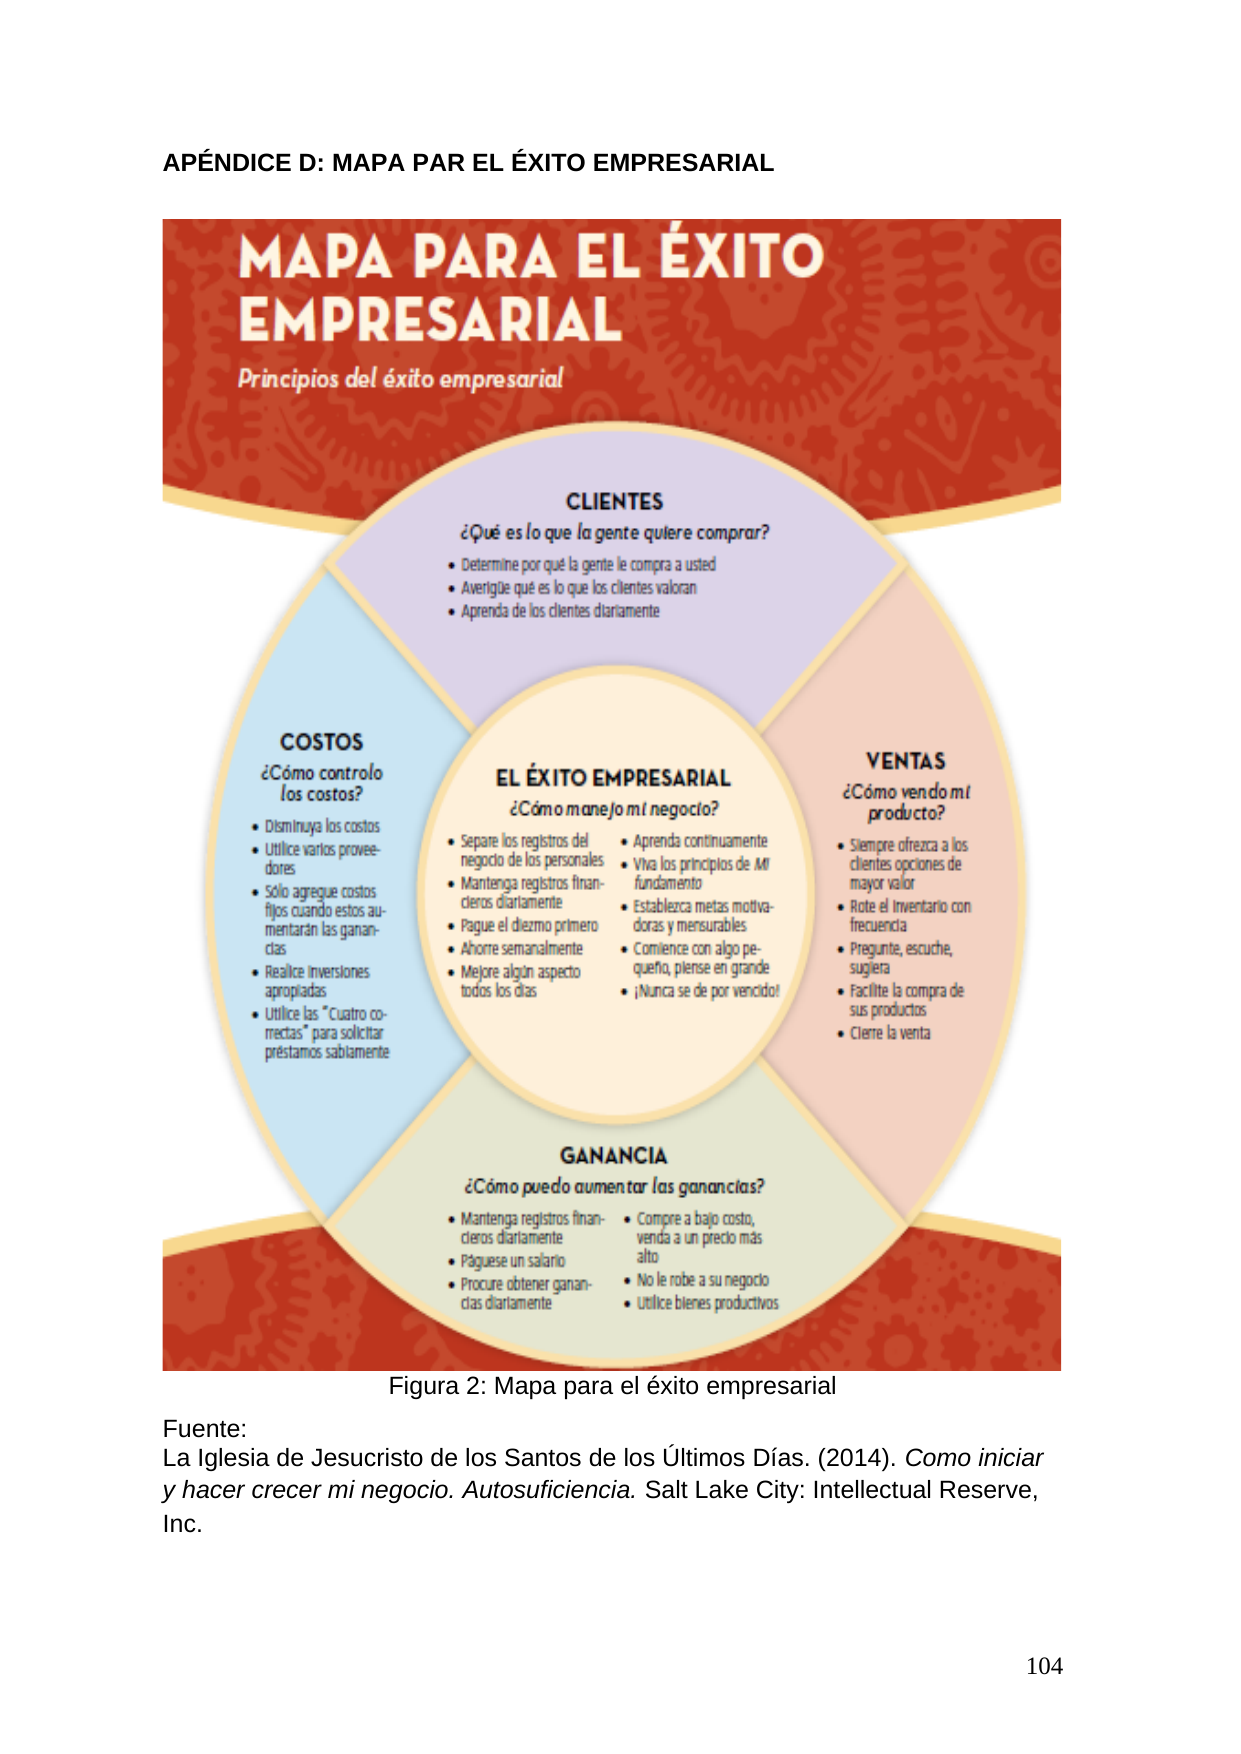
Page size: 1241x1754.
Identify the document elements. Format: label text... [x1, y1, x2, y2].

text Figura 2: Mapa para el éxito empresarial [162, 1371, 1063, 1399]
picture [162, 219, 1062, 1371]
subtitle APÉNDICE D: MAPA PAR EL ÉXITO EMPRESARIAL [162, 148, 1063, 176]
